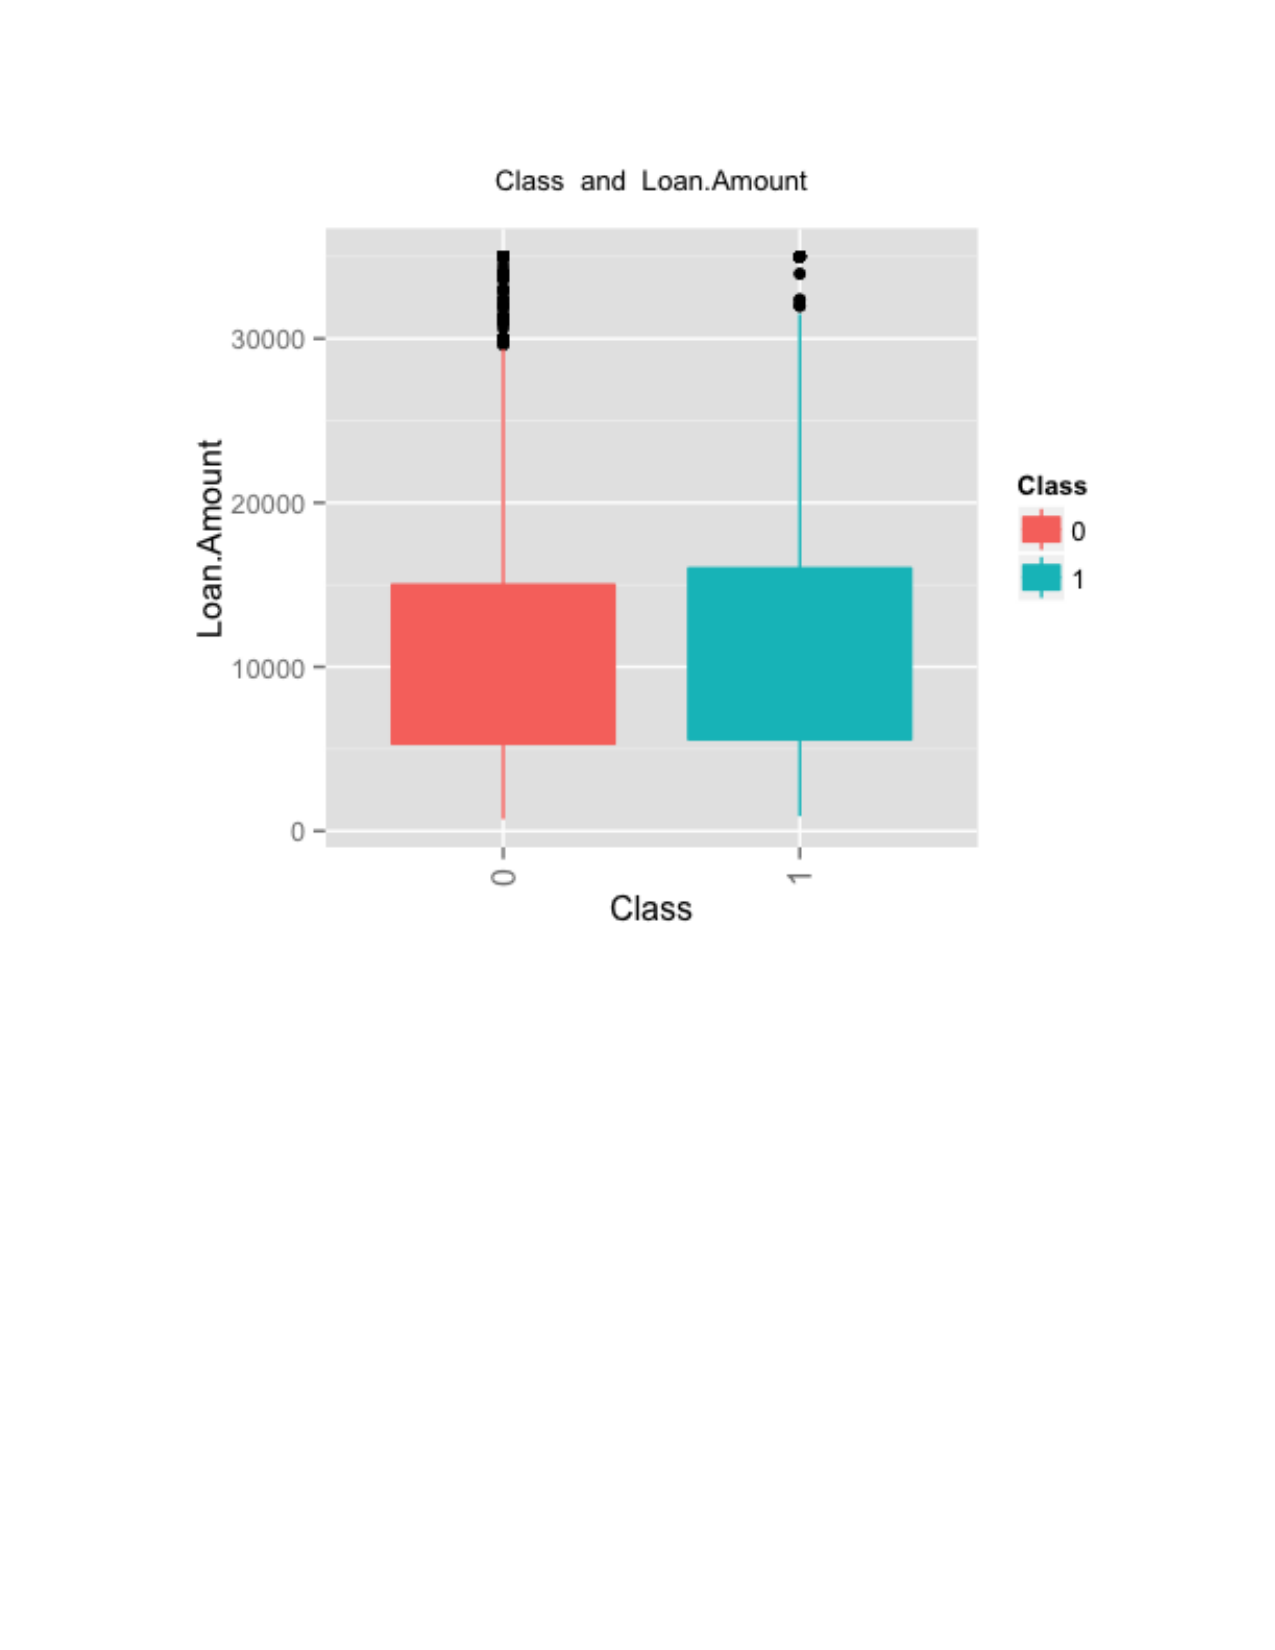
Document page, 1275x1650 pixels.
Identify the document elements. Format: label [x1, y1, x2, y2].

picture [168, 150, 1169, 950]
